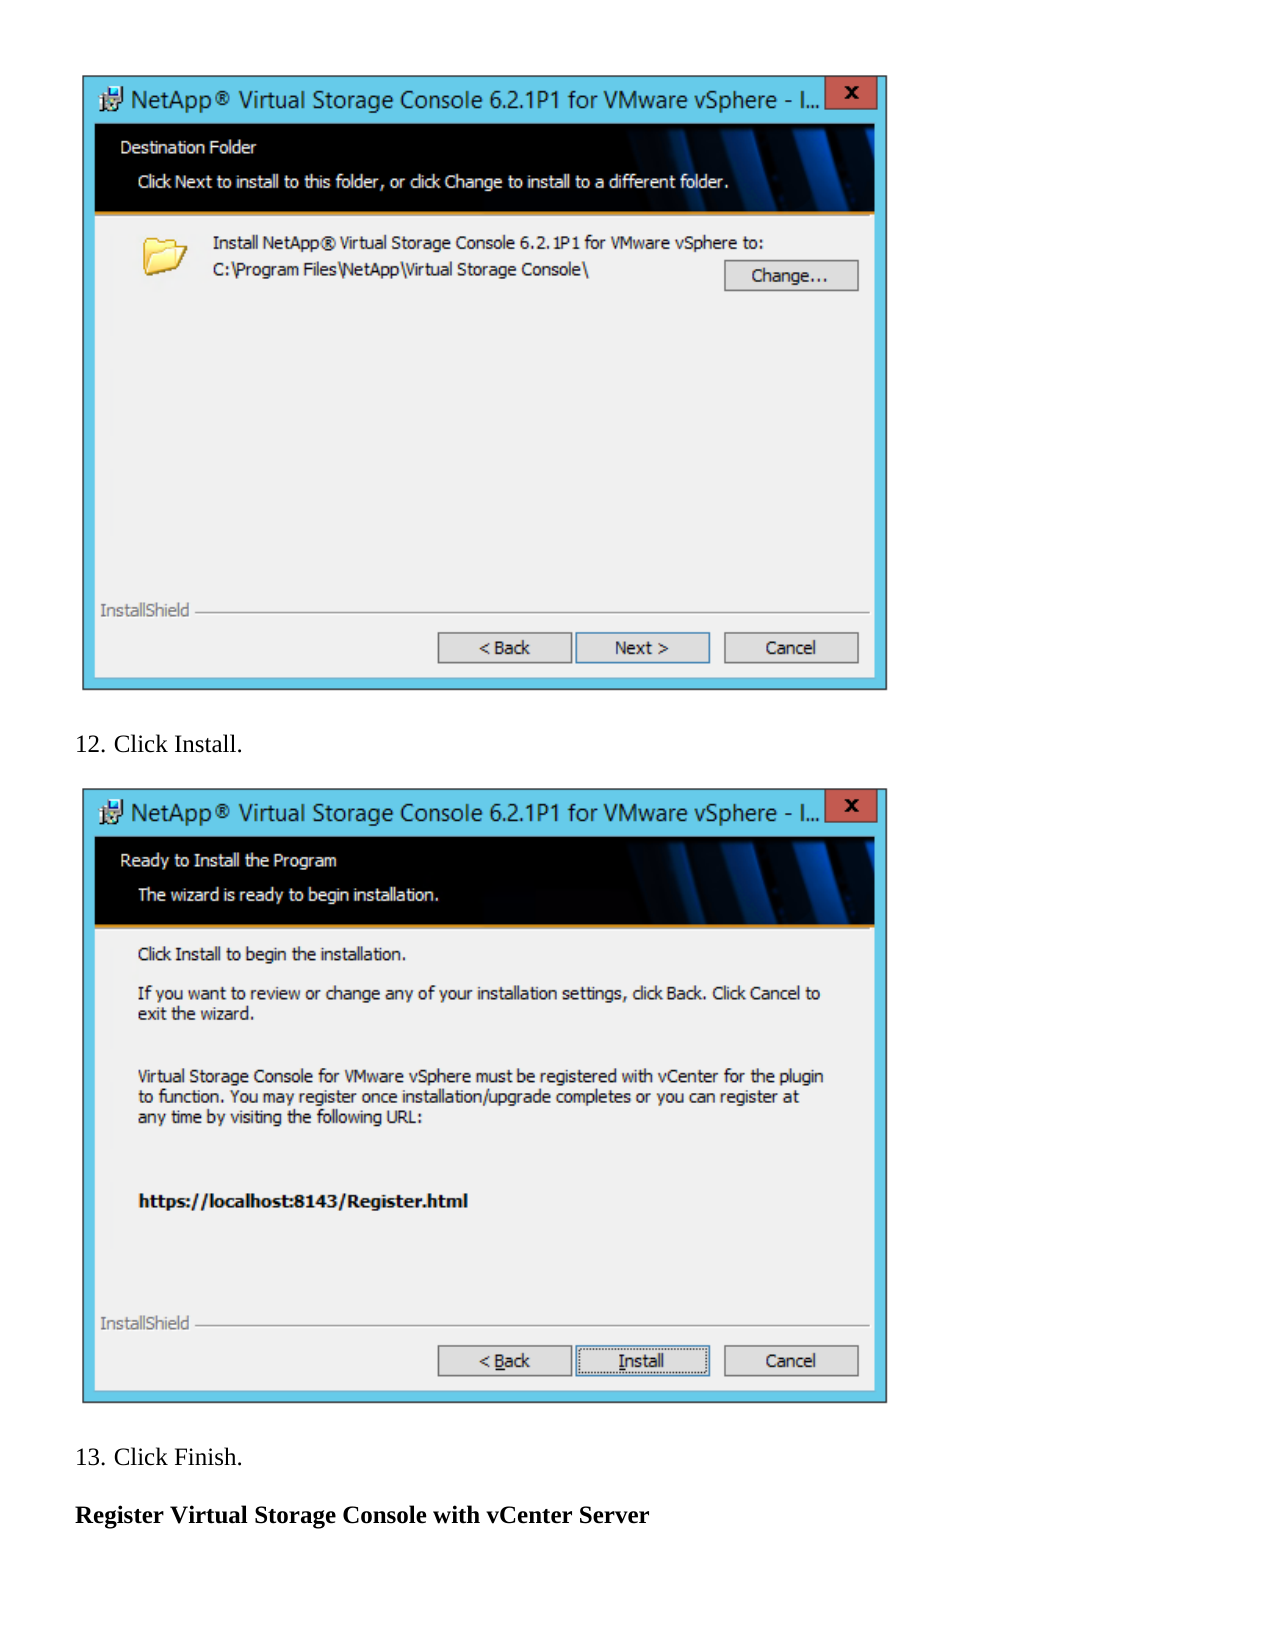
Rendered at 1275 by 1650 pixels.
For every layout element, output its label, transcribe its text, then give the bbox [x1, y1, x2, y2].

text 12. Click Install. [75, 729, 1200, 758]
text Register Virtual Storage Console with vCenter Server [75, 1500, 1200, 1529]
picture [81, 75, 892, 695]
text 13. Click Finish. [75, 1442, 1200, 1471]
picture [81, 787, 892, 1408]
